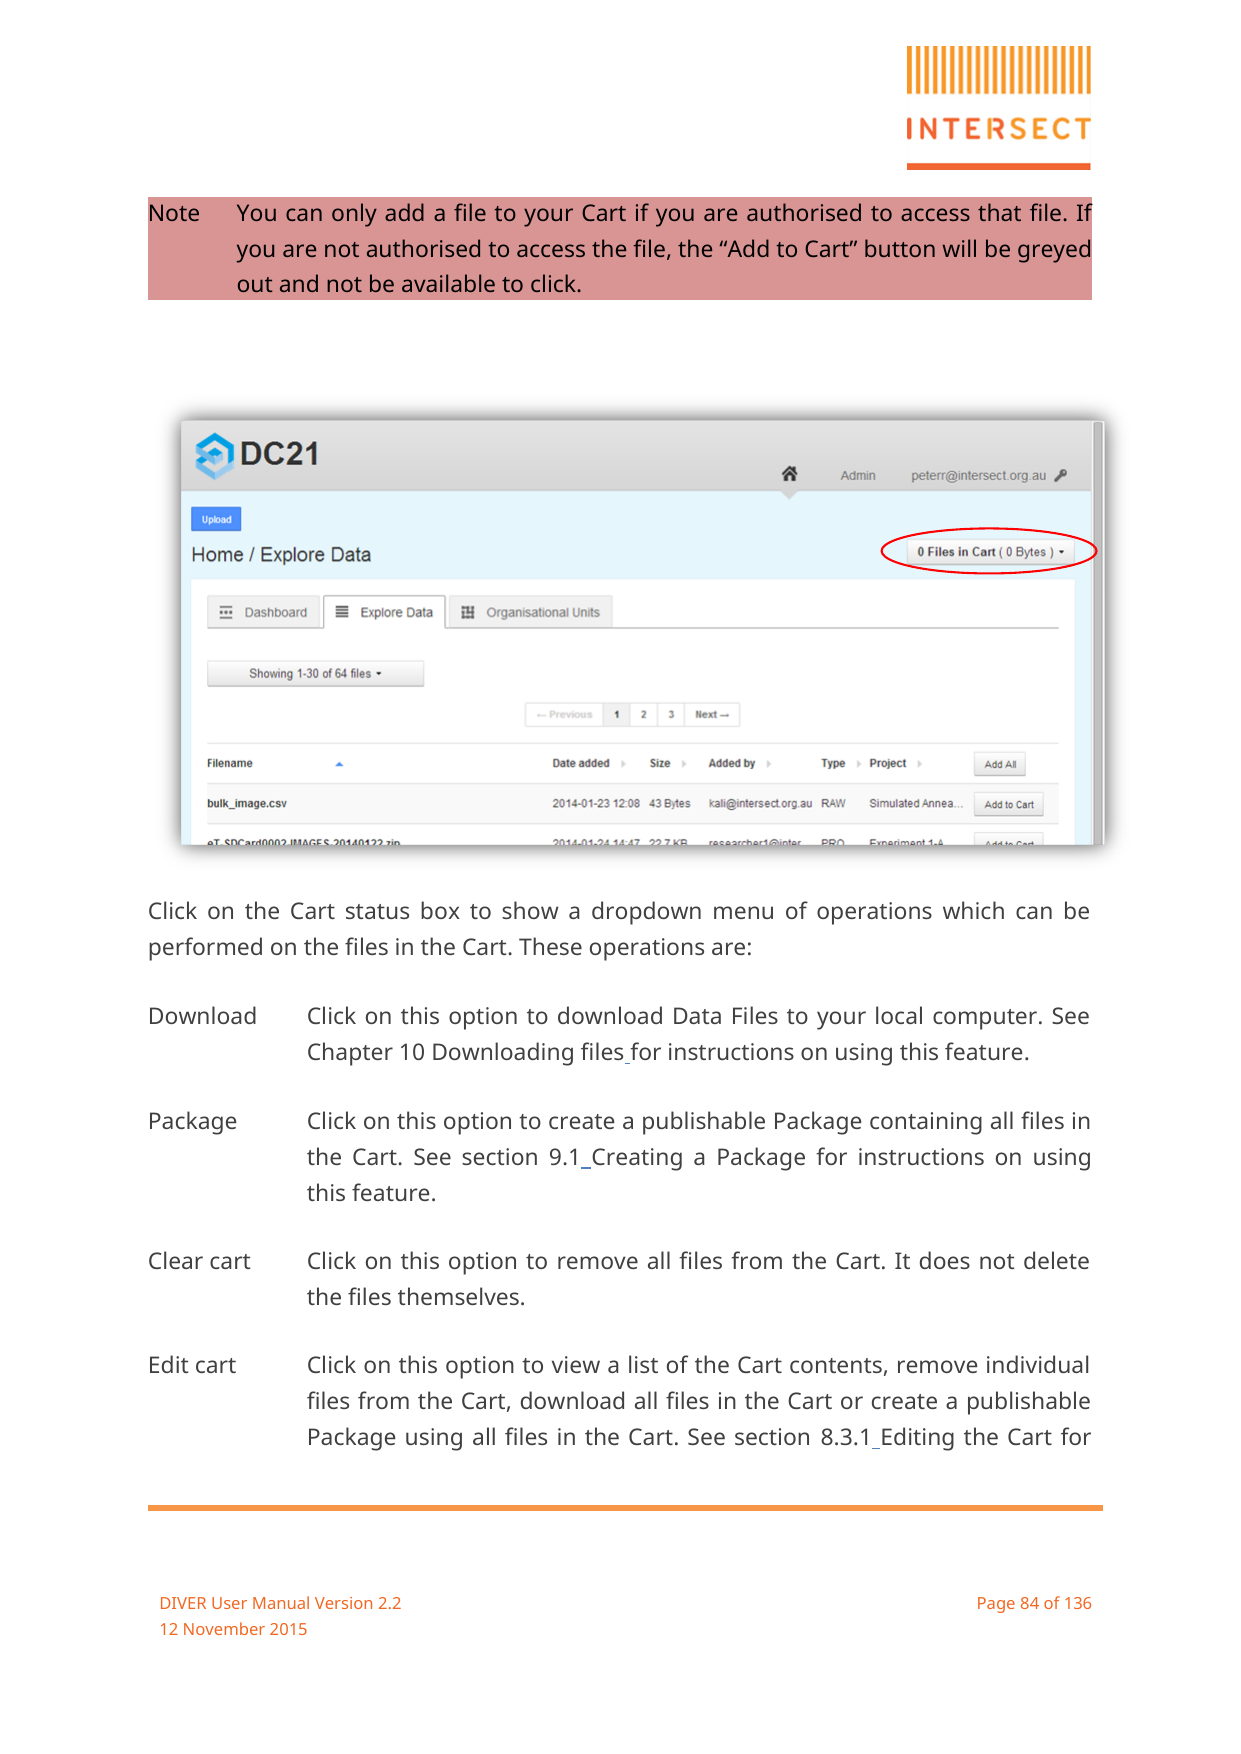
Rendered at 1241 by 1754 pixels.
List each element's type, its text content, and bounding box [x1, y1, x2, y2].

table_cell Click on this option to create a publishable Package containing all files in the Cart. See section 9.1 Creating a Package for instructions on using this feature. [295, 1092, 1103, 1232]
table_cell Click on this option to remove all files from the Cart. It does not delete the files themselves. [295, 1233, 1103, 1337]
table_header Download [136, 988, 295, 1092]
table_cell Package [136, 1092, 295, 1232]
table_cell Clear cart [136, 1233, 295, 1337]
table_cell Edit cart [136, 1337, 295, 1452]
table_header Click on this option to download Data Files to your local computer. See Chapter 10 Downloading files for instructions on using this feature. [295, 988, 1103, 1092]
text Note You can only add a file to your Cart if you are authorised to access that file. If you are not authorised to access the file, the “Add to Cart” button will be greyed out and not be available to click. [148, 197, 1092, 300]
picture [147, 386, 1139, 879]
text Click on the Cart status box to show a dropdown menu of operations which can be performed on the files in the Cart. These operations are: [148, 895, 1092, 962]
picture [905, 44, 1093, 172]
